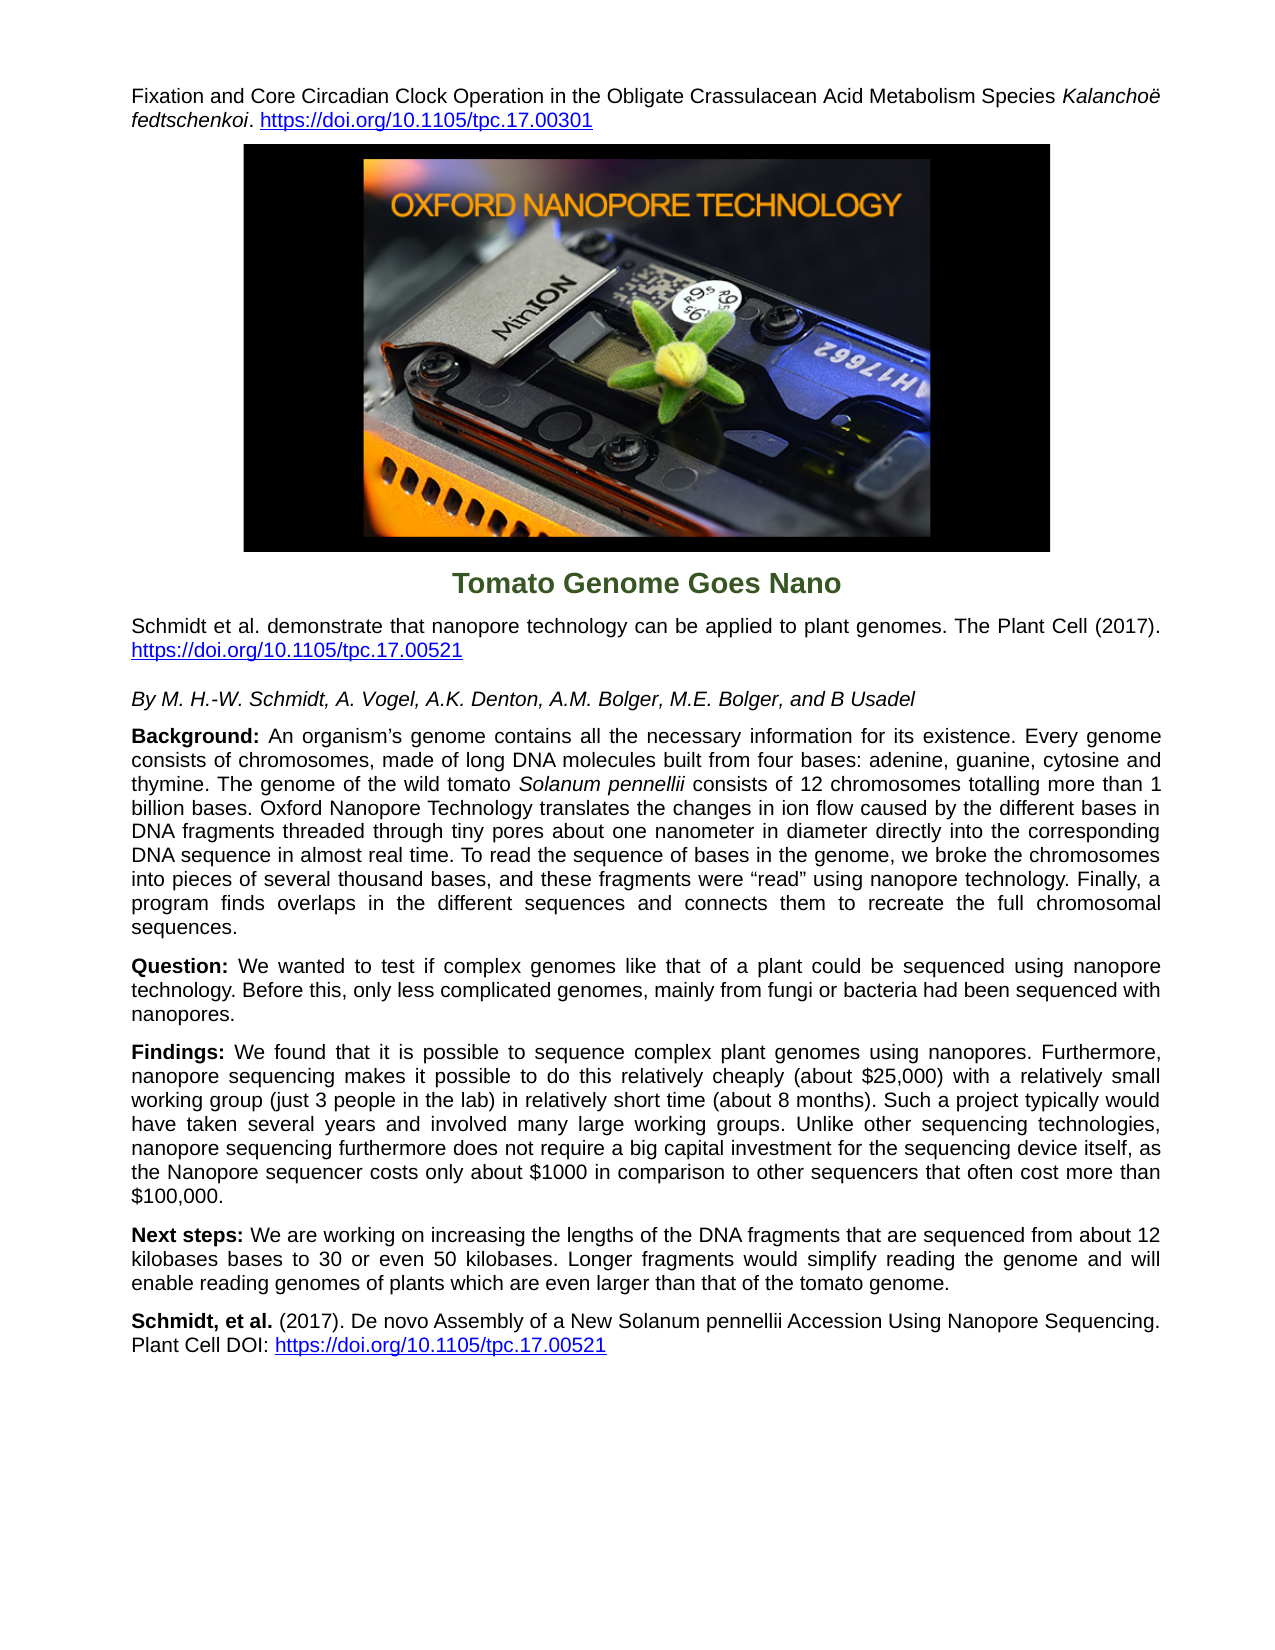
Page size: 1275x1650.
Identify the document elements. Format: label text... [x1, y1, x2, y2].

text Tomato Genome Goes Nano [131, 566, 1162, 599]
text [131, 84, 1162, 132]
text By M. H.-W. Schmidt, A. Vogel, A.K. Denton, A.M. Bolger, M.E. Bolger, and B Usadel [131, 687, 1162, 711]
text Findings: We found that it is possible to sequence complex plant genomes using nanopores. Furthermore, nanopore sequencing makes it possible to do this relatively cheaply (about $25,000) with a relatively small working group (just 3 people in the lab) in relatively short time (about 8 months). Such a project typically would have taken several years and involved many large working groups. Unlike other sequencing technologies, nanopore sequencing furthermore does not require a big capital investment for the sequencing device itself, as the Nanopore sequencer costs only about $1000 in comparison to other sequencers that often cost more than $100,000. [131, 1040, 1162, 1208]
text Question: We wanted to test if complex genomes like that of a plant could be sequenced using nanopore technology. Before this, only less complicated genomes, mainly from fungi or bacteria had been sequenced with nanopores. [131, 954, 1162, 1026]
text Schmidt, et al. (2017). De novo Assembly of a New Solanum pennellii Accession Using Nanopore Sequencing. Plant Cell DOI: https://doi.org/10.1105/tpc.17.00521 [131, 1309, 1162, 1357]
text Background: An organism’s genome contains all the necessary information for its existence. Every genome consists of chromosomes, made of long DNA molecules built from four bases: adenine, guanine, cytosine and thymine. The genome of the wild tomato Solanum pennellii consists of 12 chromosomes totalling more than 1 billion bases. Oxford Nanopore Technology translates the changes in ion flow caused by the different bases in DNA fragments threaded through tiny pores about one nanometer in diameter directly into the corresponding DNA sequence in almost real time. To read the sequence of bases in the genome, we broke the chromosomes into pieces of several thousand bases, and these fragments were “read” using nanopore technology. Finally, a program finds overlaps in the different sequences and connects them to recreate the full chromosomal sequences. [131, 723, 1162, 939]
picture [243, 144, 1051, 552]
text Next steps: We are working on increasing the lengths of the DNA fragments that are sequenced from about 12 kilobases bases to 30 or even 50 kilobases. Longer fragments would simplify reading the genome and will enable reading genomes of plants which are even larger than that of the tomato genome. [131, 1222, 1162, 1294]
text Schmidt et al. demonstrate that nanopore technology can be applied to plant genomes. The Plant Cell (2017). https://doi.org/10.1105/tpc.17.00521 [131, 614, 1162, 662]
